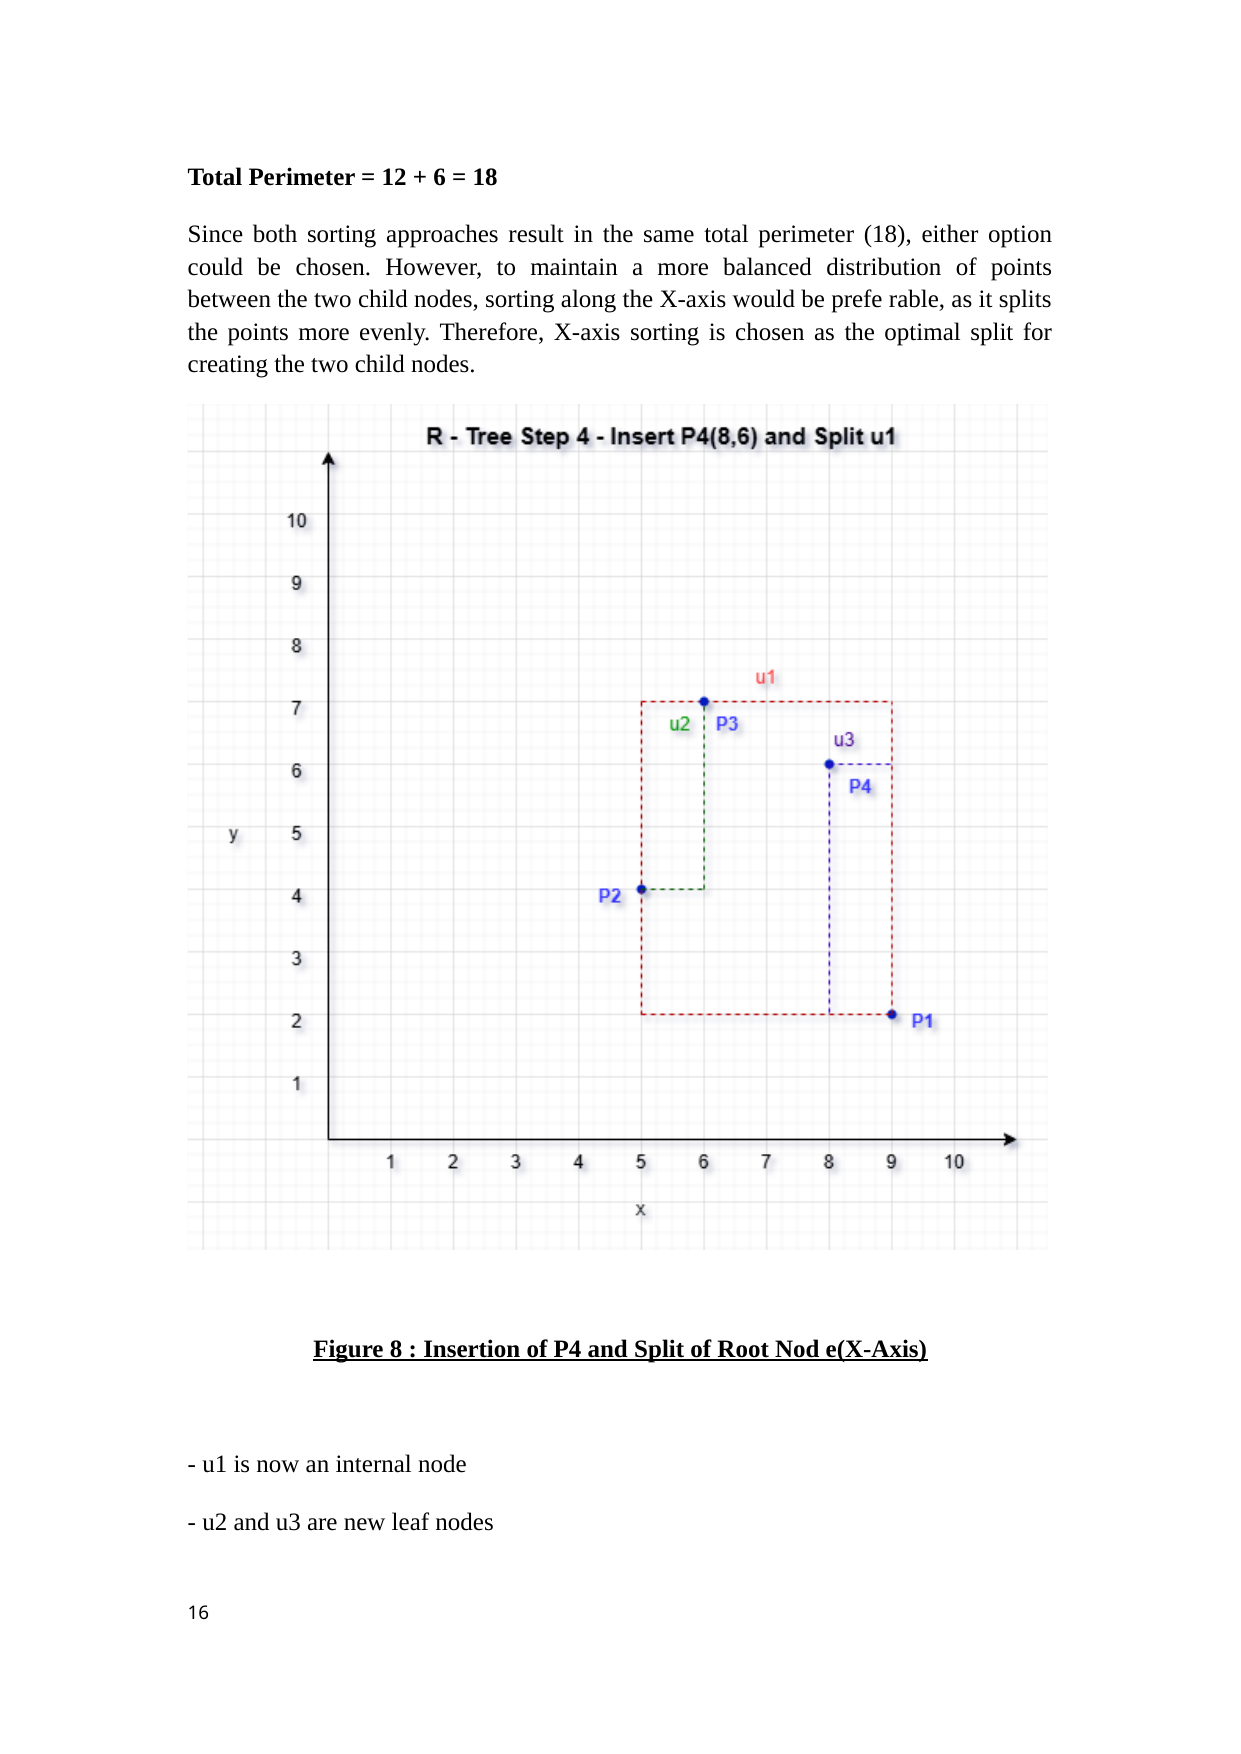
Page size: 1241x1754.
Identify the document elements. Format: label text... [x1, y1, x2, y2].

text - u2 and u3 are new leaf nodes [187, 1505, 1053, 1537]
text Total Perimeter = 12 + 6 = 18 [187, 160, 1053, 192]
picture [187, 404, 1048, 1250]
text Figure 8 : Insertion of P4 and Split of Root Nod e(X-Axis) [187, 1332, 1053, 1365]
text Since both sorting approaches result in the same total perimeter (18), either option could be chosen. However, to maintain a more balanced distribution of points between the two child nodes, sorting along the X-axis would be prefe rable, as it splits the points more evenly. Therefore, X-axis sorting is chosen as the optimal split for creating the two child nodes. [187, 217, 1053, 380]
text - u1 is now an internal node [187, 1447, 1053, 1480]
